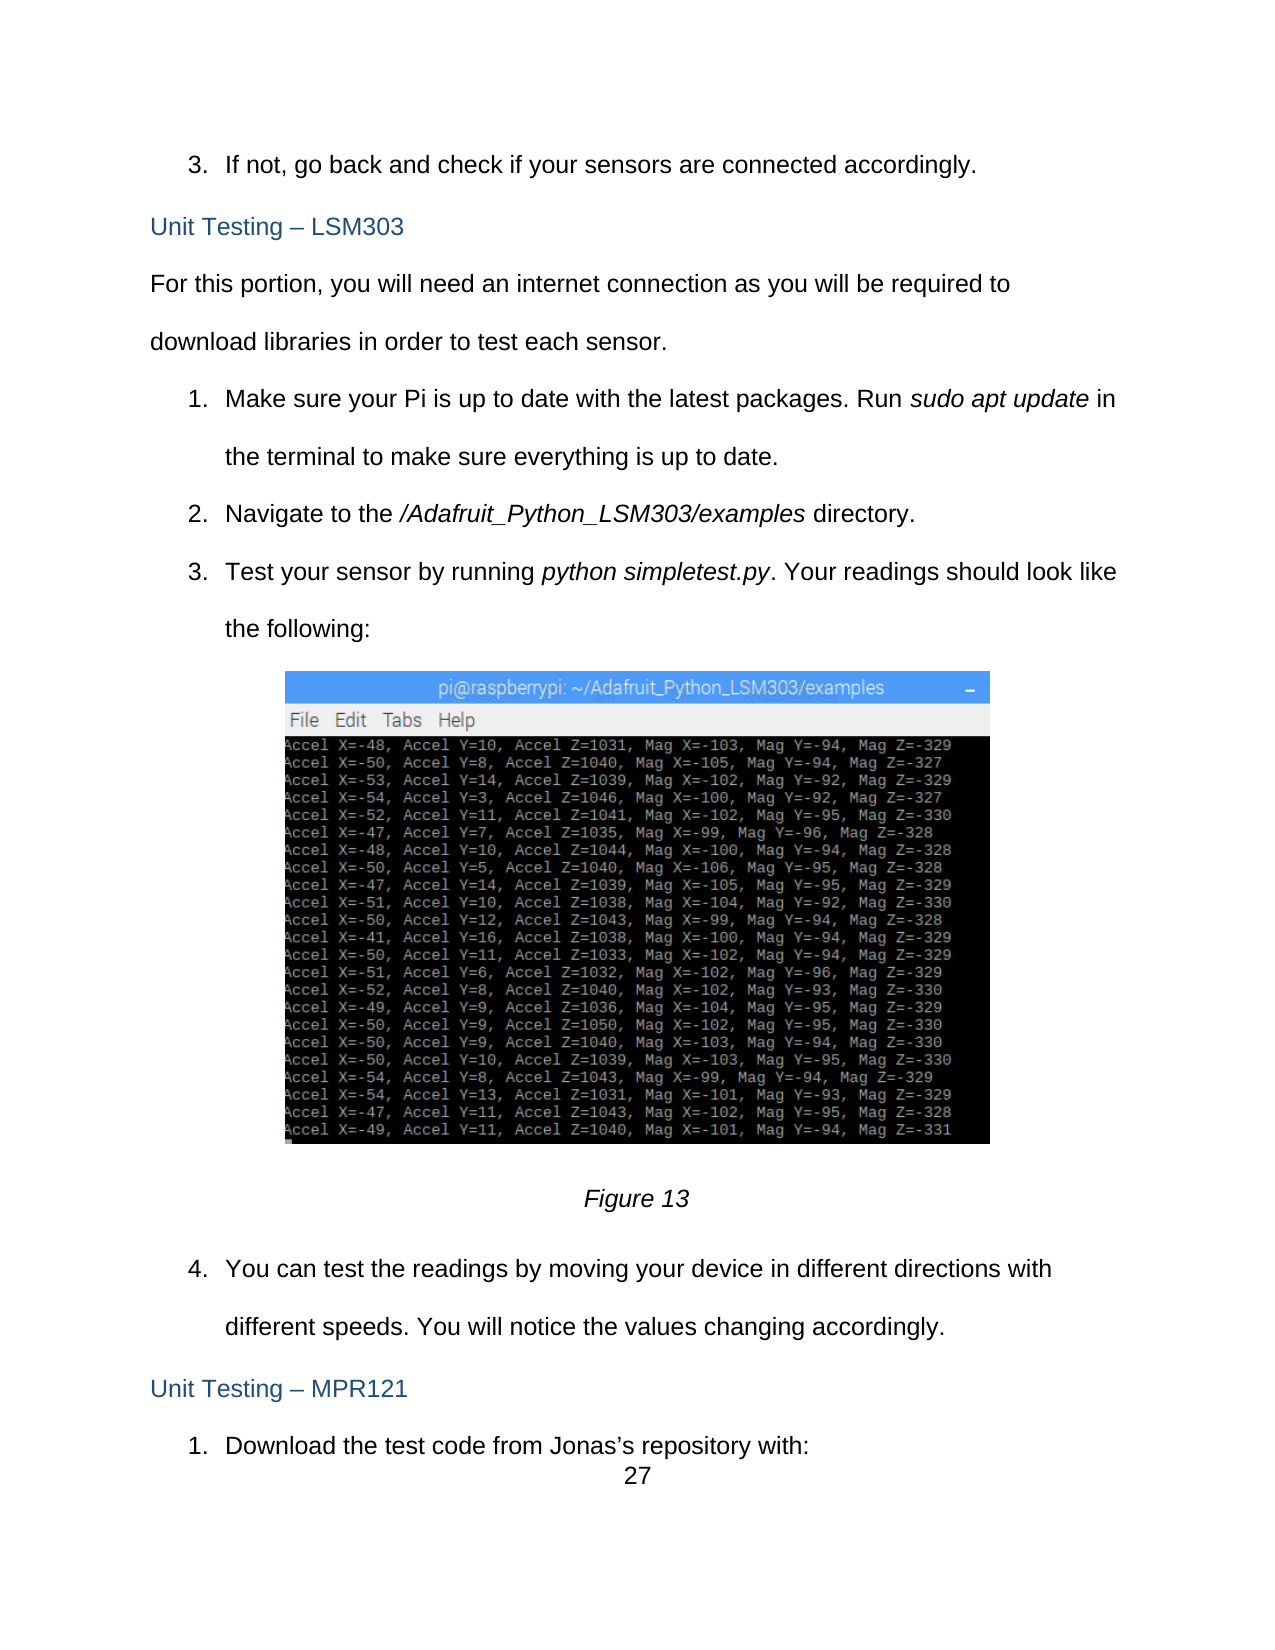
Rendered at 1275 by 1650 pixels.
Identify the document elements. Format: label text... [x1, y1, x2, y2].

subtitle Unit Testing – LSM303 [150, 212, 1125, 240]
subtitle Unit Testing – MPR121 [150, 1373, 1125, 1402]
list If not, go back and check if your sensors are connected accordingly. [188, 150, 1125, 179]
list Navigate to the /Adafruit_Python_LSM303/examples directory. [188, 499, 1125, 528]
picture [285, 671, 990, 1144]
text For this portion, you will need an internet connection as you will be required to download libraries in order to test each sensor. [150, 269, 1125, 355]
list Make sure your Pi is up to date with the latest packages. Run sudo apt update in the terminal to make sure everything is up to date. [188, 384, 1125, 470]
list You can test the readings by moving your device in different directions with different speeds. You will notice the values changing accordingly. [188, 1254, 1125, 1341]
text Figure 13 [150, 1184, 1125, 1213]
list Download the test code from Jonas’s repository with: [188, 1431, 1125, 1460]
list Test your sensor by running python simpletest.py. Your readings should look like the following: [188, 557, 1125, 643]
